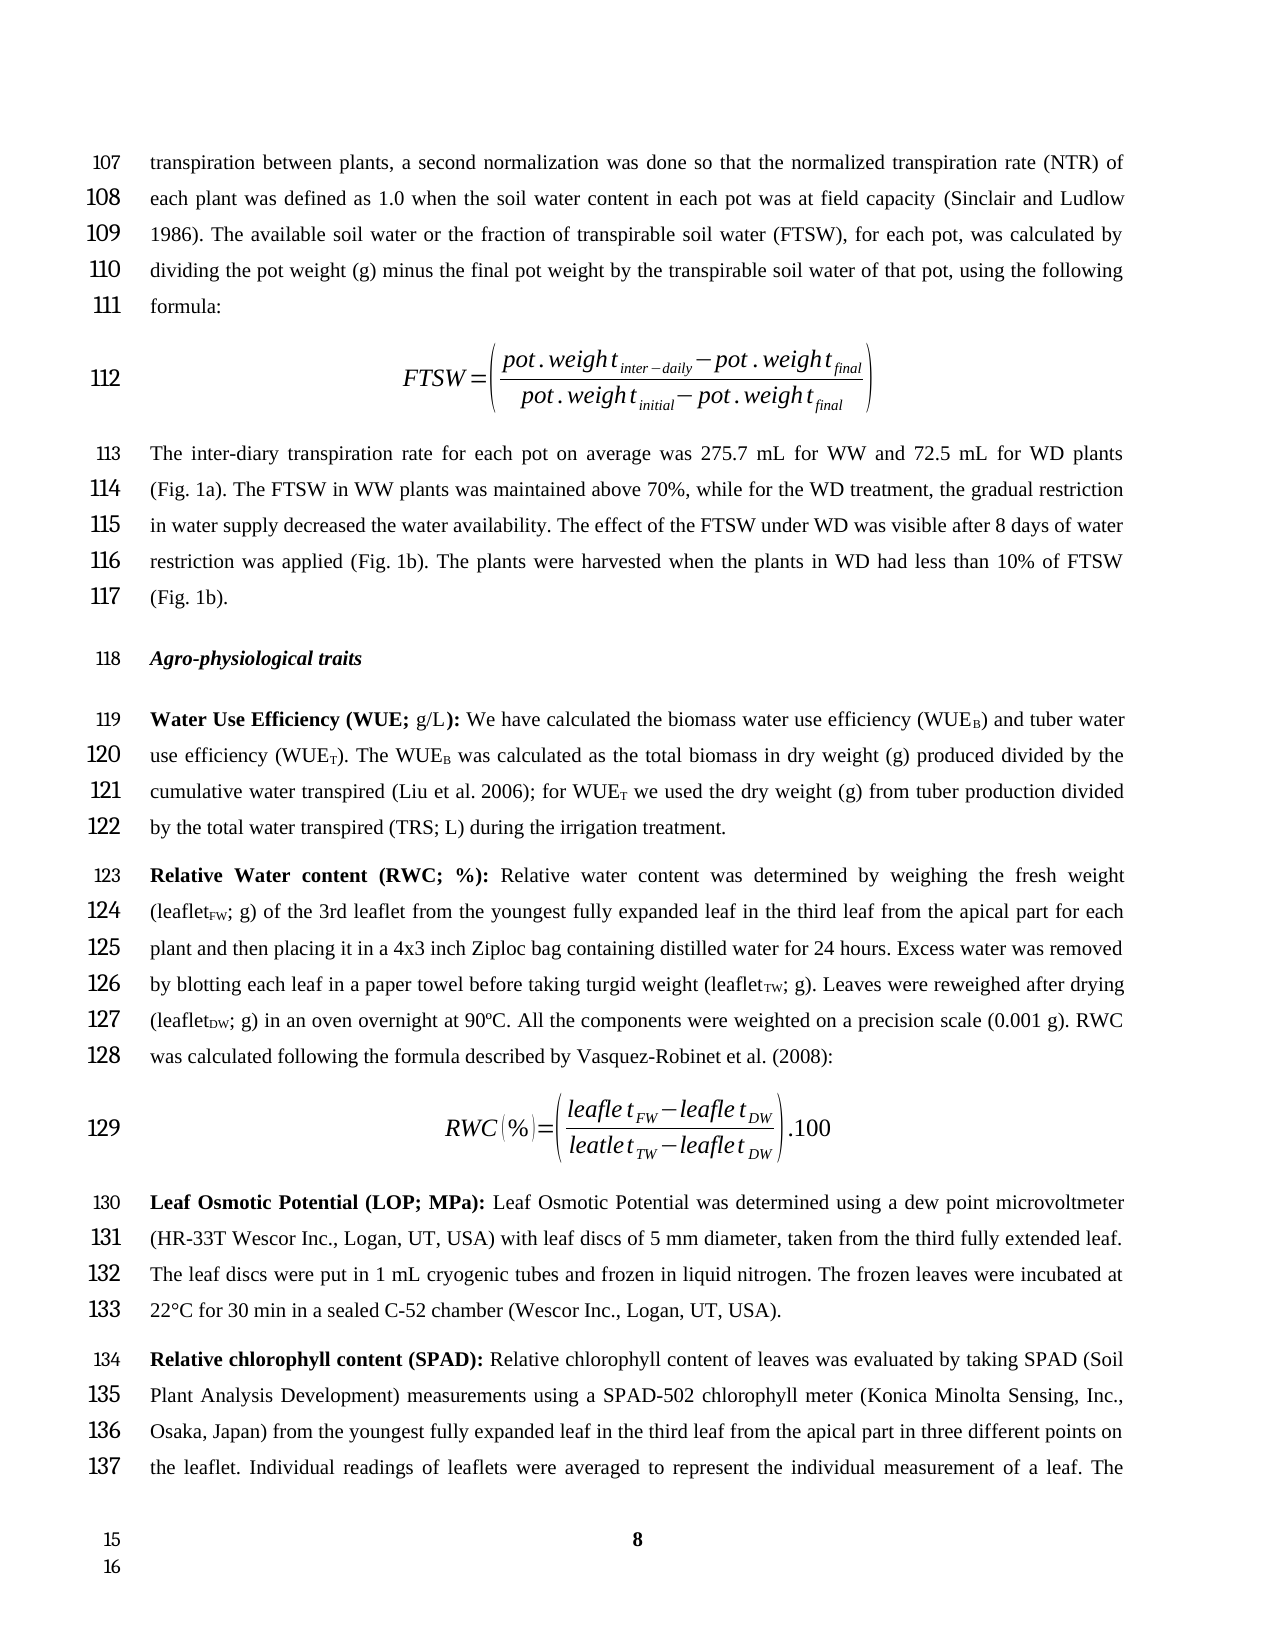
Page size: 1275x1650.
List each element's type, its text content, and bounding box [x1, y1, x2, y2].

text The inter-diary transpiration rate for each pot on average was 275.7 mL for WW and 72.5 mL for WD plants (Fig. 1a). The FTSW in WW plants was maintained above 70%, while for the WD treatment, the gradual restriction in water supply decreased the water availability. The effect of the FTSW under WD was visible after 8 days of water restriction was applied (Fig. 1b). The plants were harvested when the plants in WD had less than 10% of FTSW (Fig. 1b). [150, 441, 1125, 609]
subtitle Agro-physiological traits [150, 646, 1125, 670]
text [150, 150, 1125, 318]
text Water Use Efficiency (WUE; g/L ): We have calculated the biomass water use efficiency (WUEB) and tuber water use efficiency (WUET). The WUEB was calculated as the total biomass in dry weight (g) produced divided by the cumulative water transpired (Liu et al. 2006); for WUET we used the dry weight (g) from tuber production divided by the total water transpired (TRS; L) during the irrigation treatment. [150, 707, 1125, 839]
text Relative Water content (RWC; %): Relative water content was determined by weighing the fresh weight (leafletFW; g) of the 3rd leaflet from the youngest fully expanded leaf in the third leaf from the apical part for each plant and then placing it in a 4x3 inch Ziploc bag containing distilled water for 24 hours. Excess water was removed by blotting each leaf in a paper towel before taking turgid weight (leafletTW; g). Leaves were reweighed after drying (leafletDW; g) in an oven overnight at 90ºC. All the components were weighted on a precision scale (0.001 g). RWC was calculated following the formula described by Vasquez-Robinet et al. (2008): [150, 863, 1125, 1068]
text Leaf Osmotic Potential (LOP; MPa): Leaf Osmotic Potential was determined using a dew point microvoltmeter (HR-33T Wescor Inc., Logan, UT, USA) with leaf discs of 5 mm diameter, taken from the third fully extended leaf. The leaf discs were put in 1 mL cryogenic tubes and frozen in liquid nitrogen. The frozen leaves were incubated at 22°C for 30 min in a sealed C-52 chamber (Wescor Inc., Logan, UT, USA). [150, 1190, 1125, 1322]
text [150, 1347, 1125, 1479]
